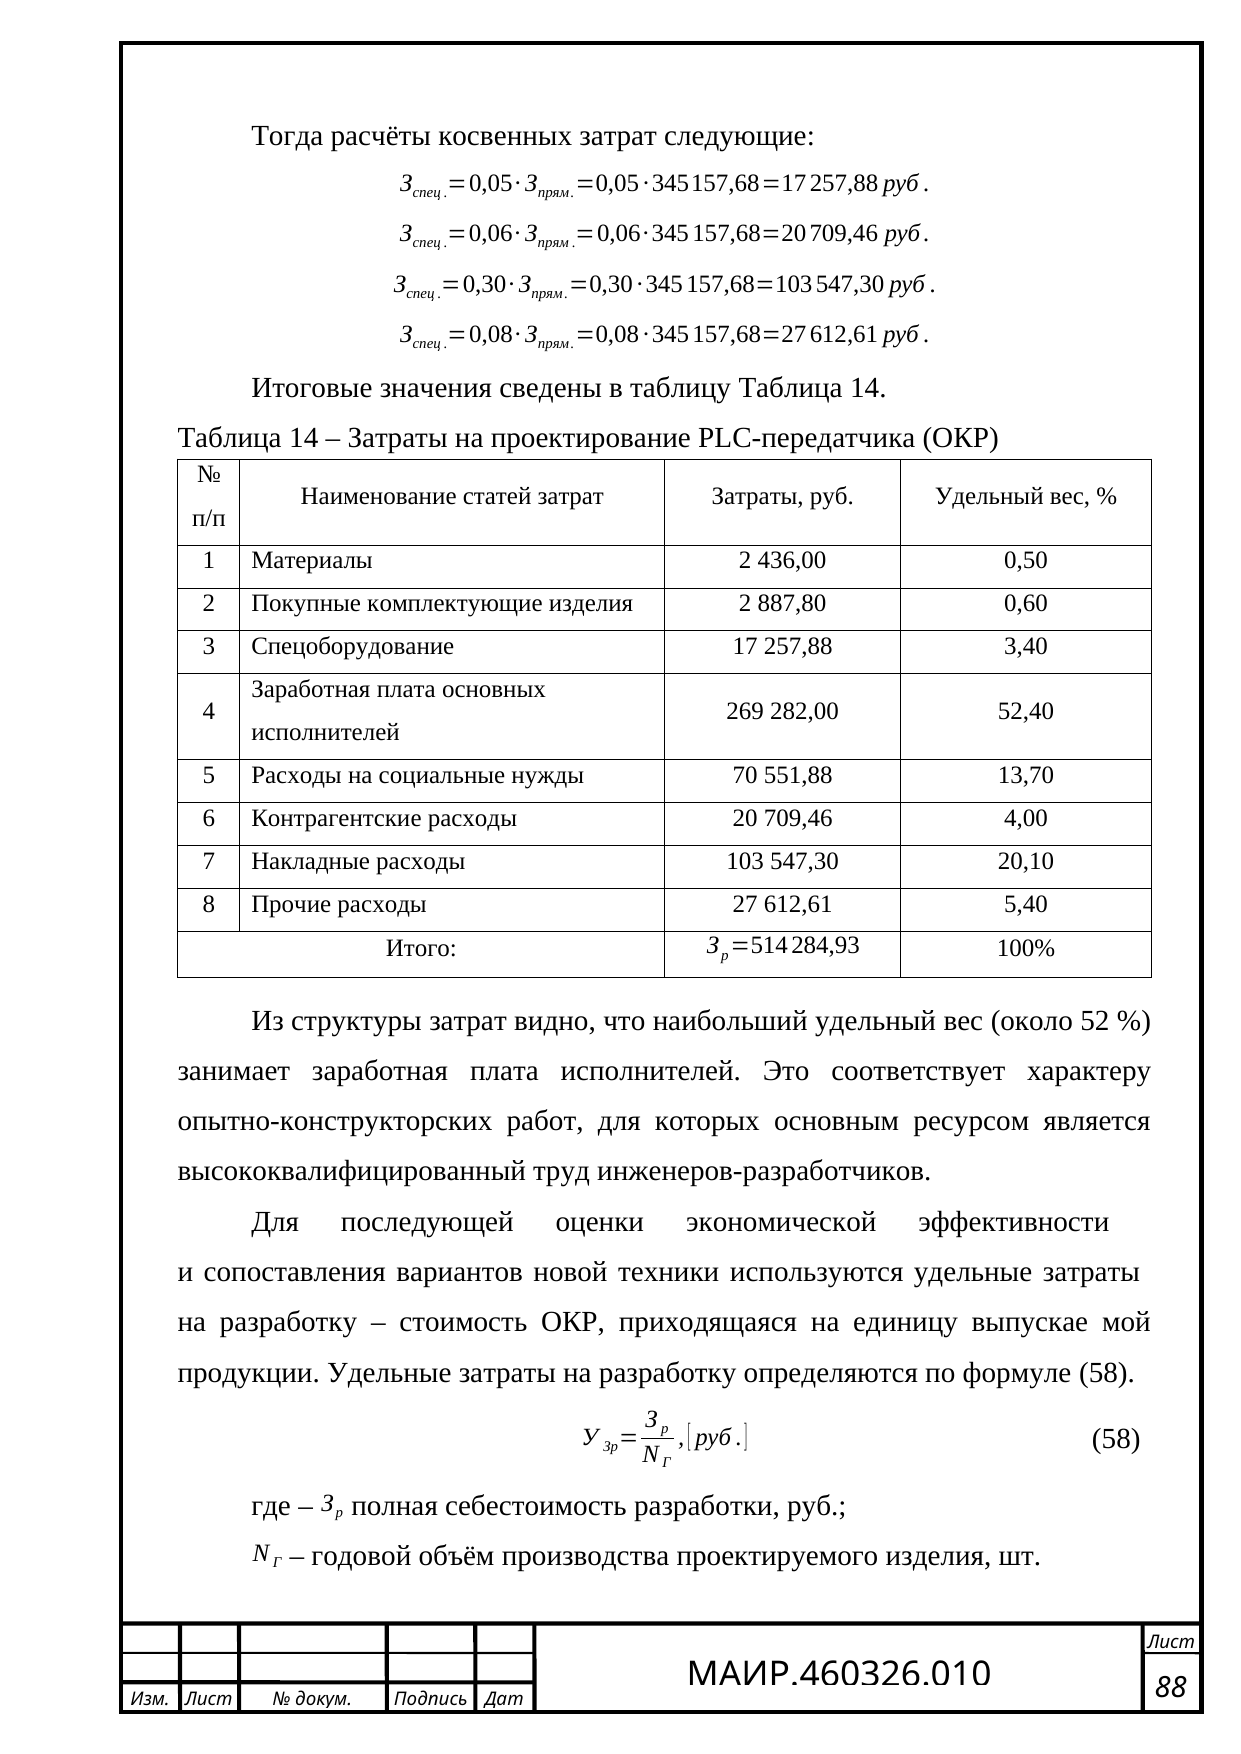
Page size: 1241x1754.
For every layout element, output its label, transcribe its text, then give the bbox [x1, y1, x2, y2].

table_cell 3 [178, 631, 239, 673]
table_cell 0,50 [901, 546, 1151, 587]
table_cell 2 887,80 [665, 589, 900, 630]
table_cell Материалы [240, 546, 664, 587]
text где – полная себестоимость разработки, руб.; [177, 1488, 1152, 1522]
text ​ – годовой объём производства проектируемого изделия, шт. [177, 1538, 1152, 1572]
table_cell Итого: [178, 932, 664, 977]
table_cell 103 547,30 [665, 846, 900, 888]
table_cell 2 [178, 589, 239, 630]
table_cell 2 436,00 [665, 546, 900, 587]
table_cell 4,00 [901, 803, 1151, 845]
table_cell 7 [178, 846, 239, 888]
table_header Затраты, руб. [665, 460, 900, 544]
table_cell 0,60 [901, 589, 1151, 630]
table_header № п/п [178, 460, 239, 544]
table_cell 52,40 [901, 674, 1151, 759]
table_cell 20 709,46 [665, 803, 900, 845]
text Итоговые значения сведены в таблицу 14. [177, 370, 1152, 403]
table_cell Заработная плата основных исполнителей [240, 674, 664, 759]
table_cell 5,40 [901, 889, 1151, 931]
table_cell 70 551,88 [665, 760, 900, 802]
table_cell 13,70 [901, 760, 1151, 802]
table_cell 27 612,61 [665, 889, 900, 931]
table_cell 3,40 [901, 631, 1151, 673]
text Для последующей оценки экономической эффективности и сопоставления вариантов новой техники используются удельные затраты на разработку – стоимость ОКР, приходящаяся на единицу выпускае мой продукции. Удельные затраты на разработку определяются по формуле (58). [177, 1204, 1152, 1388]
table_cell 8 [178, 889, 239, 931]
text Из структуры затрат видно, что наибольший удельный вес (около 52 %) занимает заработная плата исполнителей. Это соответствует характеру опытно-конструкторских работ, для которых основным ресурсом является высококвалифицированный труд инженеров-разработчиков. [177, 1003, 1152, 1187]
table_cell Спецоборудование [240, 631, 664, 673]
table_cell 6 [178, 803, 239, 845]
table_cell Прочие расходы [240, 889, 664, 931]
table_cell 17 257,88 [665, 631, 900, 673]
table_header [177, 1405, 1080, 1488]
text Тогда расчёты косвенных затрат следующие: [177, 118, 1152, 152]
table_cell 269 282,00 [665, 674, 900, 759]
table_cell [665, 932, 900, 977]
table_cell Контрагентские расходы [240, 803, 664, 845]
table_cell 1 [178, 546, 239, 587]
table_cell 20,10 [901, 846, 1151, 888]
table_cell Покупные комплектующие изделия [240, 589, 664, 630]
table_cell Расходы на социальные нужды [240, 760, 664, 802]
table_cell 5 [178, 760, 239, 802]
table_cell Накладные расходы [240, 846, 664, 888]
table_header Удельный вес, % [901, 460, 1151, 544]
table_cell 4 [178, 674, 239, 759]
table_header Наименование статей затрат [240, 460, 664, 544]
table_cell 100% [901, 932, 1151, 977]
